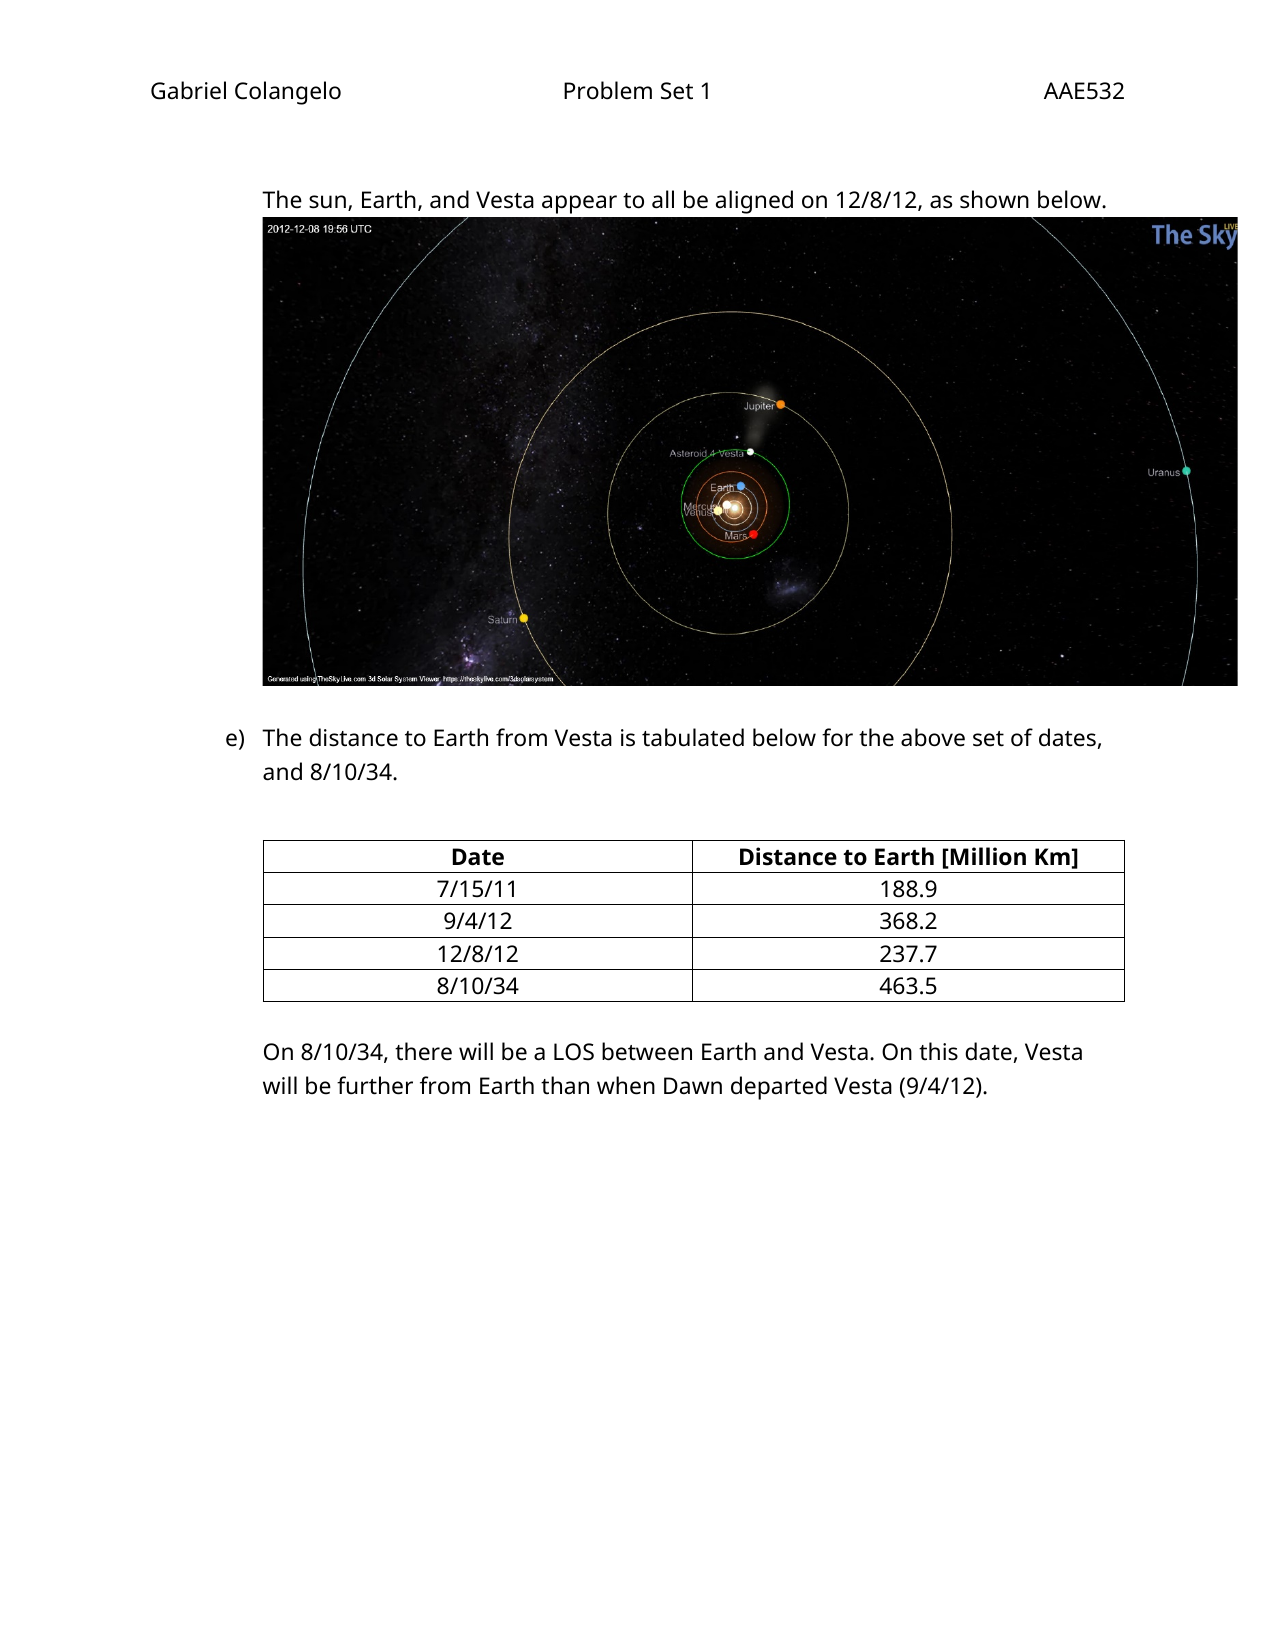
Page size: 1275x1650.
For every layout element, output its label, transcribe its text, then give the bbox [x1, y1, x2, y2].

list The sun, Earth, and Vesta appear to all be aligned on 12/8/12, as shown below. [262, 184, 1125, 215]
table_cell 188.9 [693, 873, 1124, 904]
picture [262, 217, 1238, 686]
table_cell 463.5 [693, 970, 1124, 1001]
table_cell 7/15/11 [264, 873, 692, 904]
table_header Distance to Earth [Million Km] [693, 841, 1124, 872]
table_header Date [264, 841, 692, 872]
table_cell 368.2 [693, 905, 1124, 937]
list On 8/10/34, there will be a LOS between Earth and Vesta. On this date, Vesta will be further from Earth than when Dawn departed Vesta (9/4/12). [262, 1036, 1125, 1101]
table_cell 237.7 [693, 938, 1124, 969]
table_cell 8/10/34 [264, 970, 692, 1001]
list The distance to Earth from Vesta is tabulated below for the above set of dates, and 8/10/34. [225, 722, 1125, 787]
table_cell 12/8/12 [264, 938, 692, 969]
table_cell 9/4/12 [264, 905, 692, 937]
